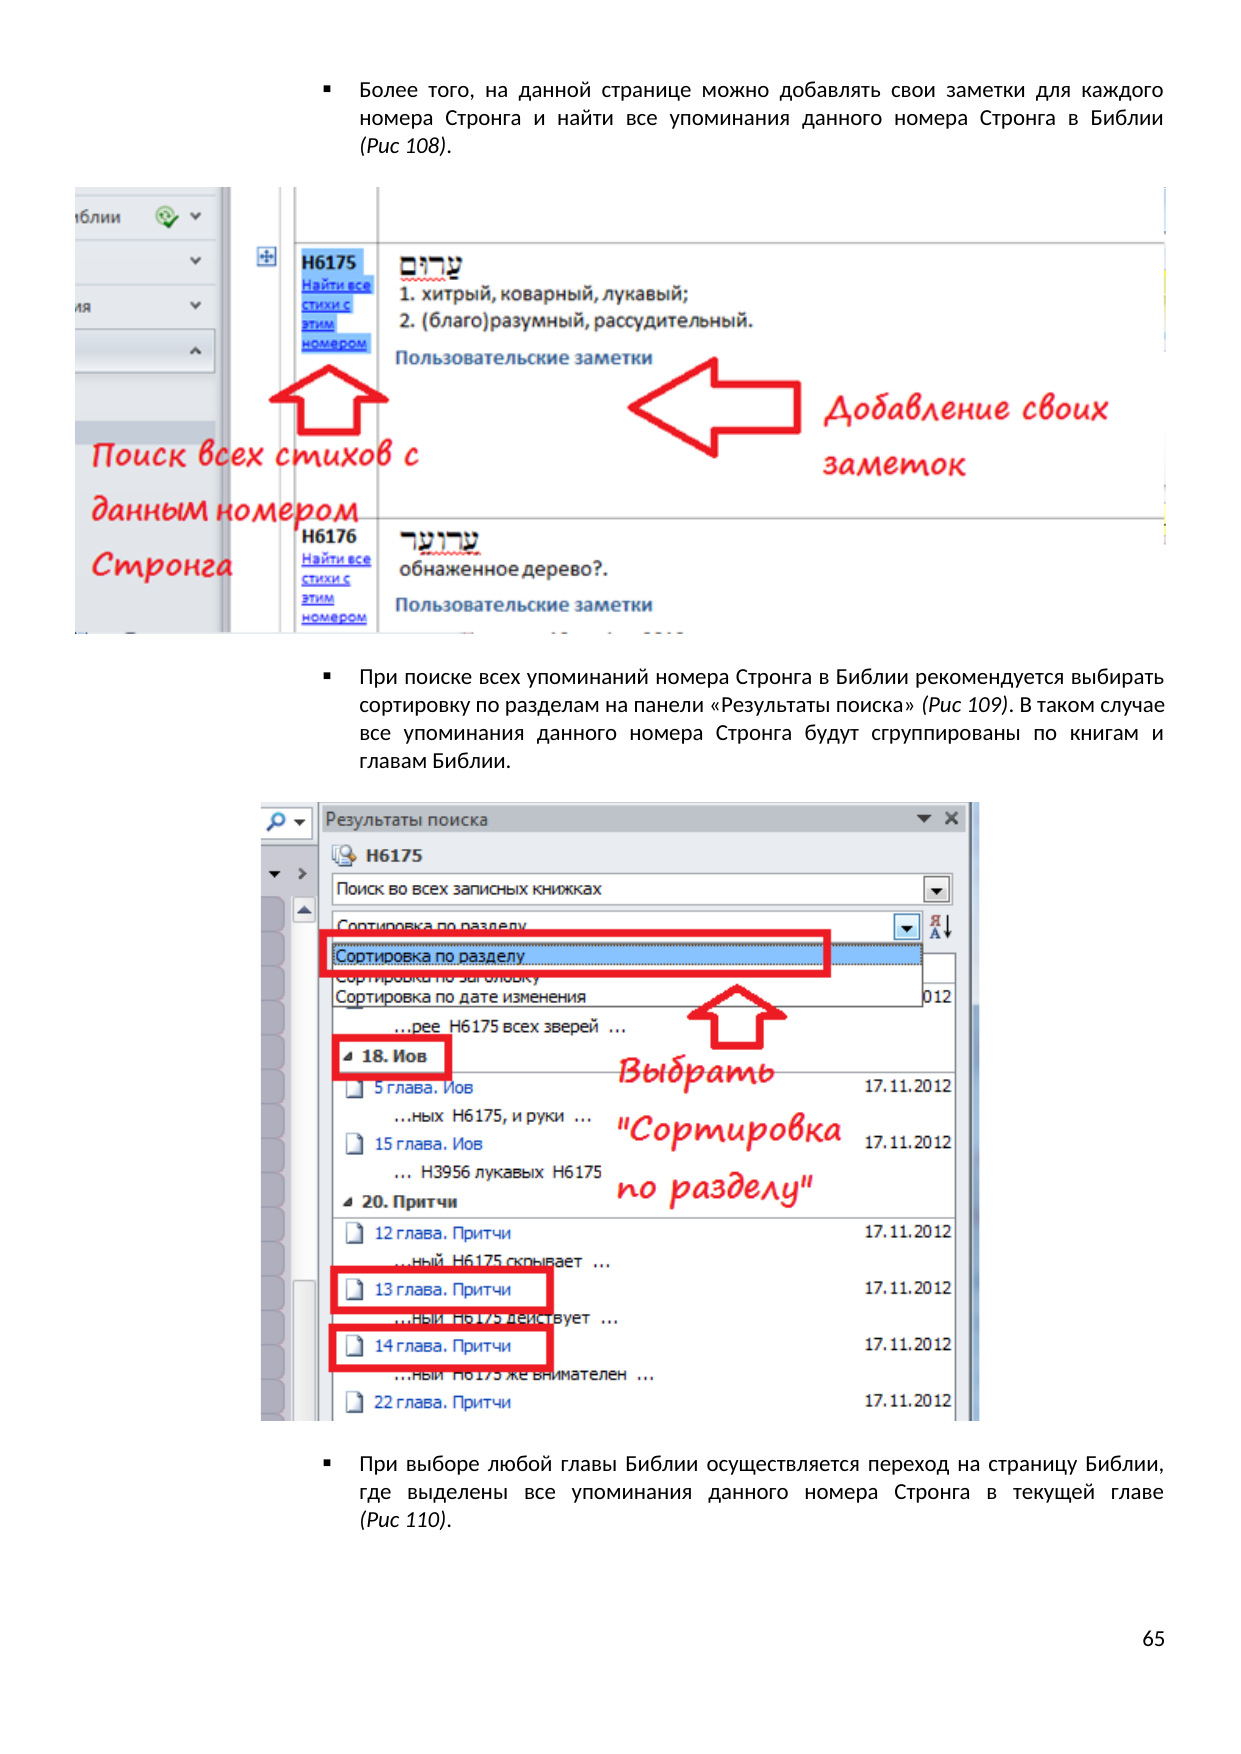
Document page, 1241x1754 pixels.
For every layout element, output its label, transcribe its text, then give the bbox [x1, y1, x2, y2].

picture [75, 187, 1166, 634]
list Более того, на данной странице можно добавлять свои заметки для каждого номера Стронга и найти все упоминания данного номера Стронга в Библии (Рис 108). [322, 75, 1165, 159]
list При поиске всех упоминаний номера Стронга в Библии рекомендуется выбирать сортировку по разделам на панели «Результаты поиска» (Рис 109). В таком случае все упоминания данного номера Стронга будут сгруппированы по книгам и главам Библии. [322, 662, 1165, 774]
list При выборе любой главы Библии осуществляется переход на страницу Библии, где выделены все упоминания данного номера Стронга в текущей главе (Рис 110). [322, 1449, 1165, 1533]
picture [260, 802, 980, 1421]
